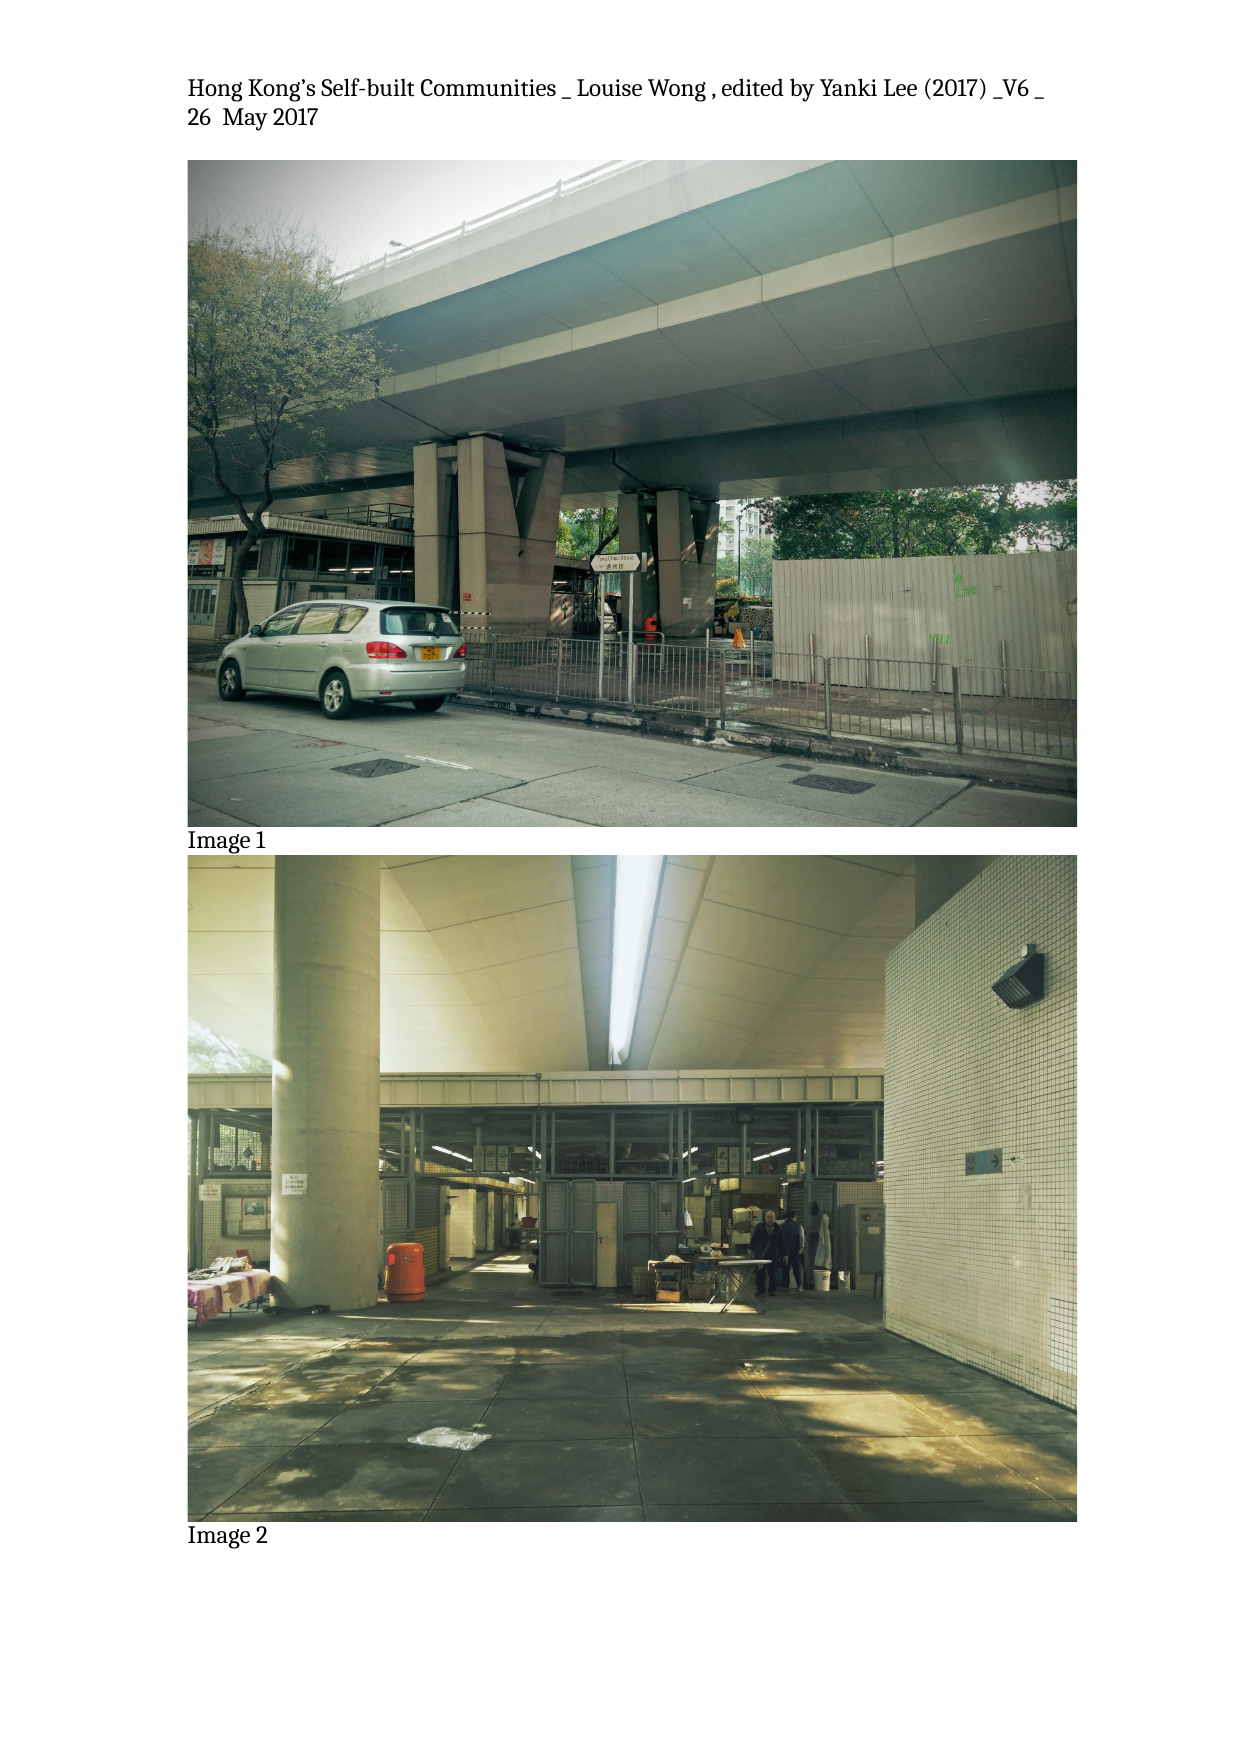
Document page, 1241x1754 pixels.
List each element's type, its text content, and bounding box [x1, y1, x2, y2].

text Image 2 [187, 1522, 1053, 1550]
picture [187, 855, 1078, 1522]
picture [187, 160, 1078, 827]
text Image 1 [187, 827, 1053, 855]
